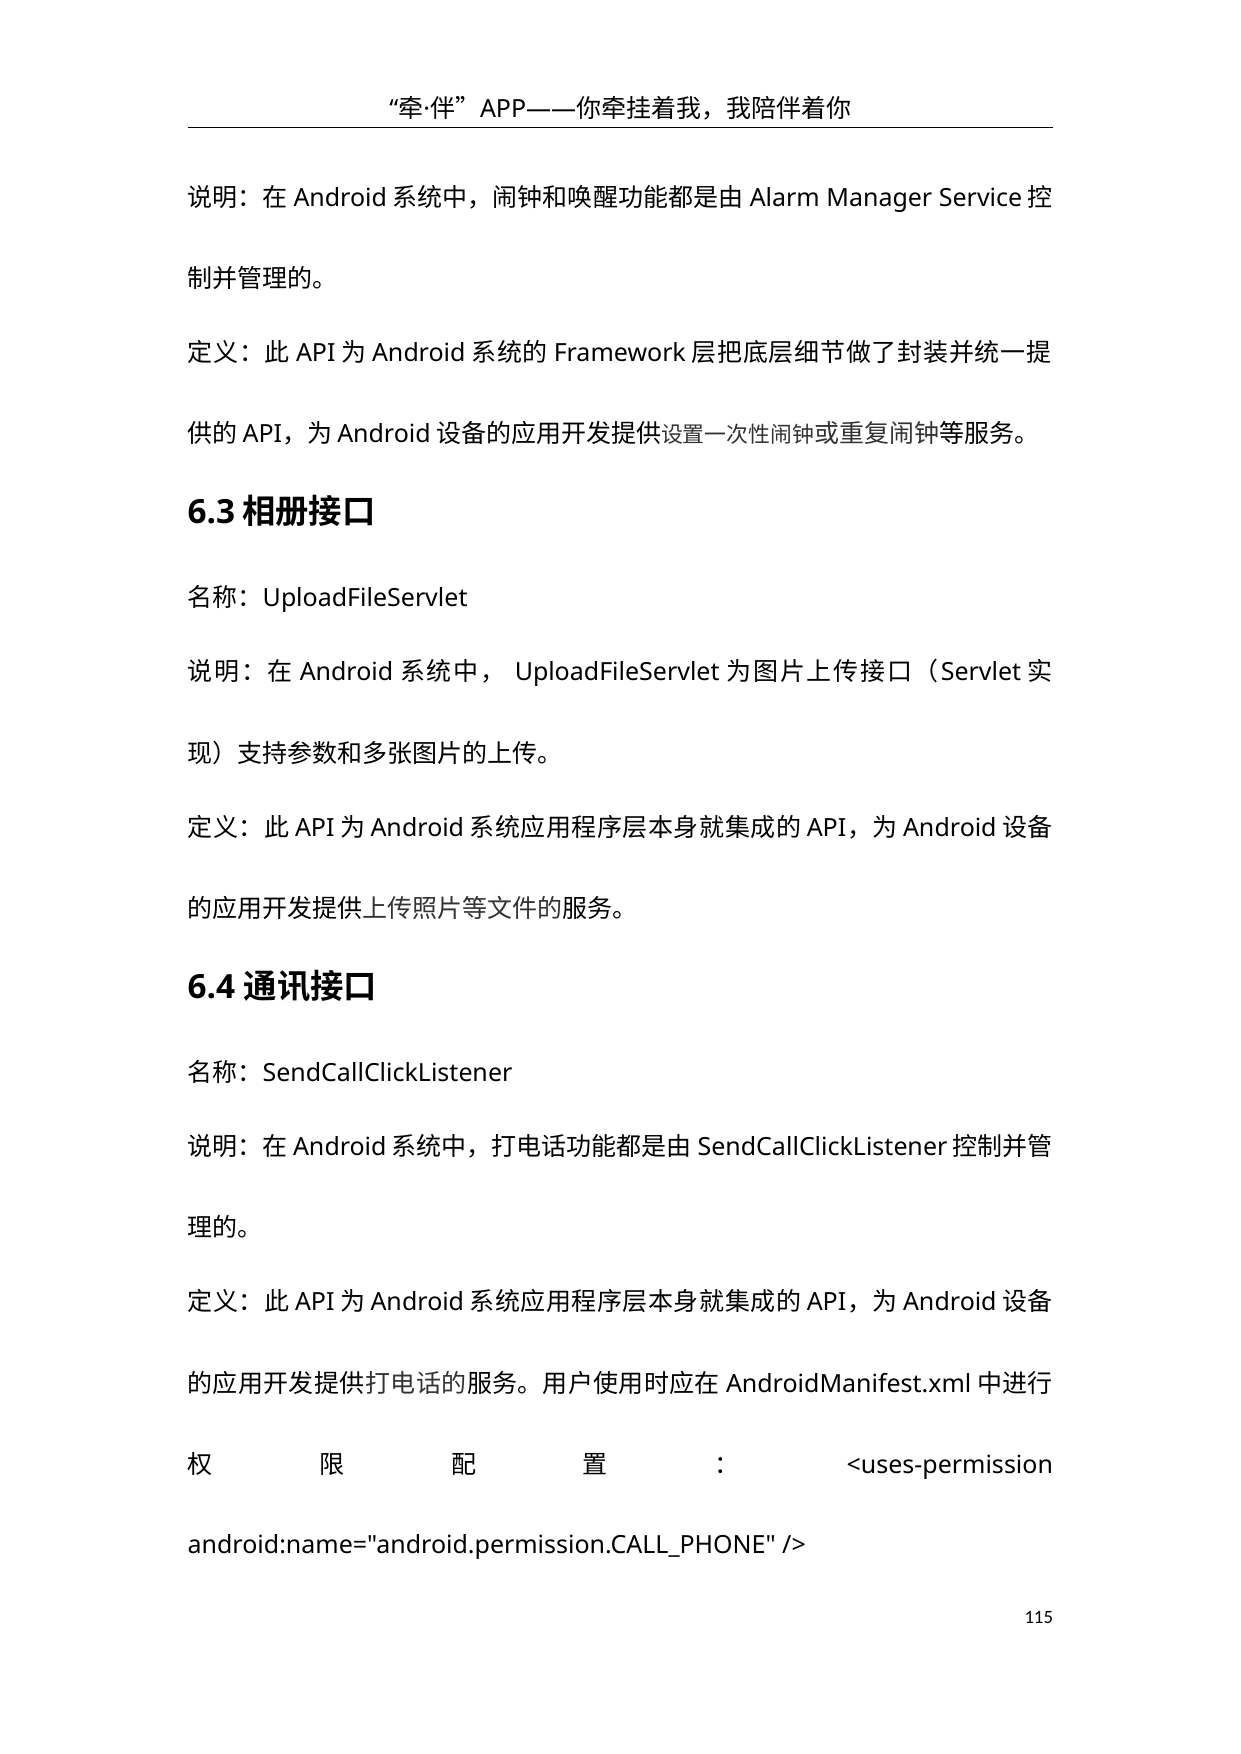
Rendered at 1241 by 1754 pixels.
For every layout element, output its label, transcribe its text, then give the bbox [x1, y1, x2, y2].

text 说明：在Android系统中，打电话功能都是由SendCallClickListener控制并管理的。 [187, 1112, 1053, 1258]
text 说明：在Android系统中，闹钟和唤醒功能都是由Alarm Manager Service控制并管理的。 [187, 163, 1053, 309]
text 6.3相册接口 [187, 477, 1053, 542]
text 定义：此API为Android系统应用程序层本身就集成的API，为Android设备的应用开发提供上传照片等文件的服务。 [187, 793, 1053, 939]
text 名称：UploadFileServlet [187, 563, 1053, 628]
text 名称：SendCallClickListener [187, 1038, 1053, 1103]
text 6.4 通讯接口 [187, 951, 1053, 1016]
text 定义：此API为Android系统应用程序层本身就集成的API，为Android设备的应用开发提供打电话的服务。用户使用时应在AndroidManifest.xml中进行权限配置：<uses-permission android:name="android.permission.CALL_PHONE" /> [187, 1267, 1053, 1576]
text 定义：此API为Android系统的Framework层把底层细节做了封装并统一提供的API，为Android设备的应用开发提供设置一次性闹钟或重复闹钟等服务。 [187, 318, 1053, 464]
text 说明：在Android系统中， UploadFileServlet为图片上传接口（Servlet实现）支持参数和多张图片的上传。 [187, 637, 1053, 784]
